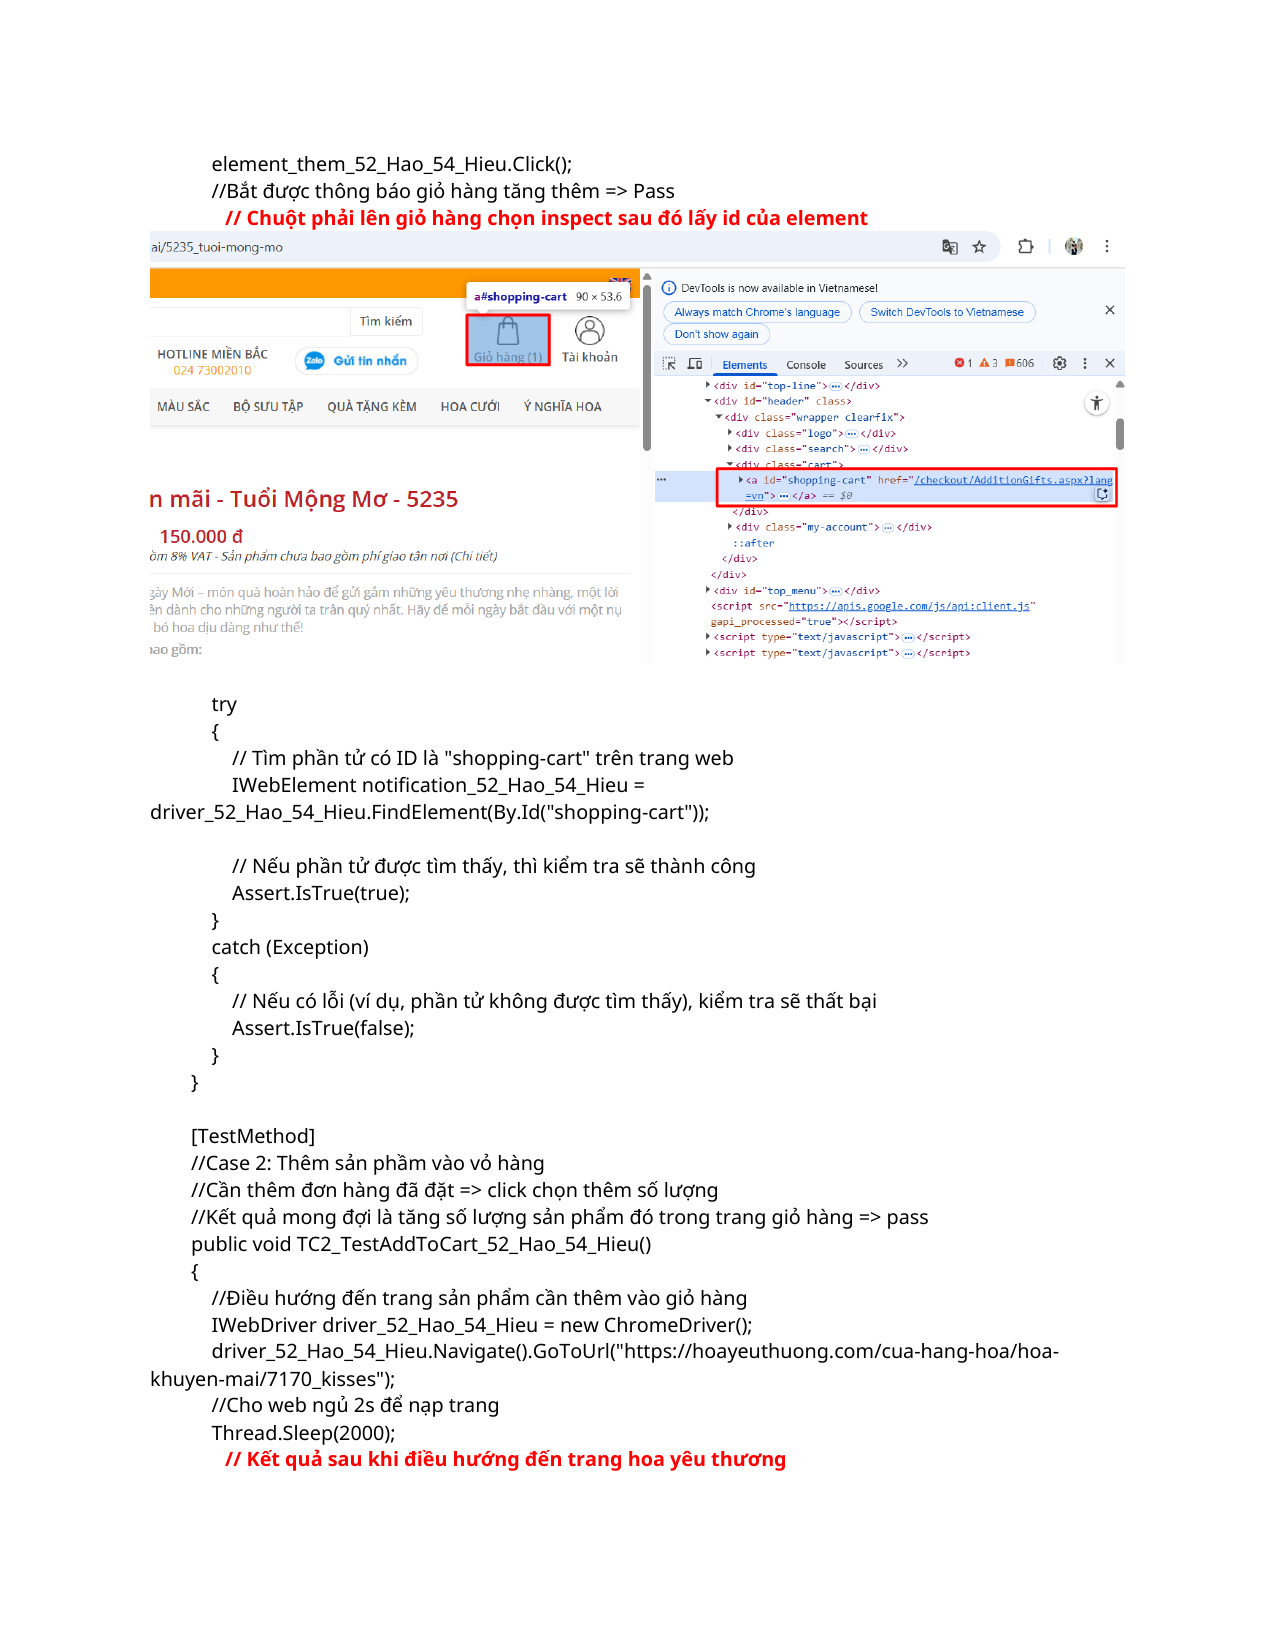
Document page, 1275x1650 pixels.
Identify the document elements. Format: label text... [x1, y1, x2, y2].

text // Chuột phải lên giỏ hàng chọn inspect sau đó lấy id của element [150, 204, 1125, 231]
text // Kết quả sau khi điều hướng đến trang hoa yêu thương [150, 1446, 1125, 1473]
text //Case 2: Thêm sản phầm vào vỏ hàng [150, 1149, 1125, 1176]
text // Nếu có lỗi (ví dụ, phần tử không được tìm thấy), kiểm tra sẽ thất bại [150, 987, 1125, 1014]
text Thread.Sleep(2000); [150, 1419, 1125, 1446]
text IWebElement notification_52_Hao_54_Hieu = driver_52_Hao_54_Hieu.FindElement(By.Id("shopping-cart")); [150, 771, 1125, 825]
picture [150, 231, 1125, 664]
text //Cần thêm đơn hàng đã đặt => click chọn thêm số lượng [150, 1176, 1125, 1203]
text element_them_52_Hao_54_Hieu.Click(); [150, 150, 1125, 177]
text Assert.IsTrue(false); [150, 1014, 1125, 1041]
text //Cho web ngủ 2s để nạp trang [150, 1392, 1125, 1419]
text [TestMethod] [150, 1122, 1125, 1149]
text try [150, 690, 1125, 717]
text catch (Exception) [150, 933, 1125, 960]
text //Bắt được thông báo giỏ hàng tăng thêm => Pass [150, 177, 1125, 204]
text { [150, 717, 1125, 744]
text } [150, 1068, 1125, 1095]
text // Nếu phần tử được tìm thấy, thì kiểm tra sẽ thành công [150, 852, 1125, 879]
text // Tìm phần tử có ID là "shopping-cart" trên trang web [150, 744, 1125, 771]
text //Kết quả mong đợi là tăng số lượng sản phẩm đó trong trang giỏ hàng => pass [150, 1203, 1125, 1230]
text } [150, 906, 1125, 933]
text //Điều hướng đến trang sản phẩm cần thêm vào giỏ hàng [150, 1284, 1125, 1311]
text public void TC2_TestAddToCart_52_Hao_54_Hieu() [150, 1230, 1125, 1257]
text } [150, 1041, 1125, 1068]
text Assert.IsTrue(true); [150, 879, 1125, 906]
text IWebDriver driver_52_Hao_54_Hieu = new ChromeDriver(); [150, 1311, 1125, 1338]
text { [150, 1257, 1125, 1284]
text { [150, 960, 1125, 987]
text driver_52_Hao_54_Hieu.Navigate().GoToUrl("https://hoayeuthuong.com/cua-hang-hoa/hoa-khuyen-mai/7170_kisses"); [150, 1338, 1125, 1392]
